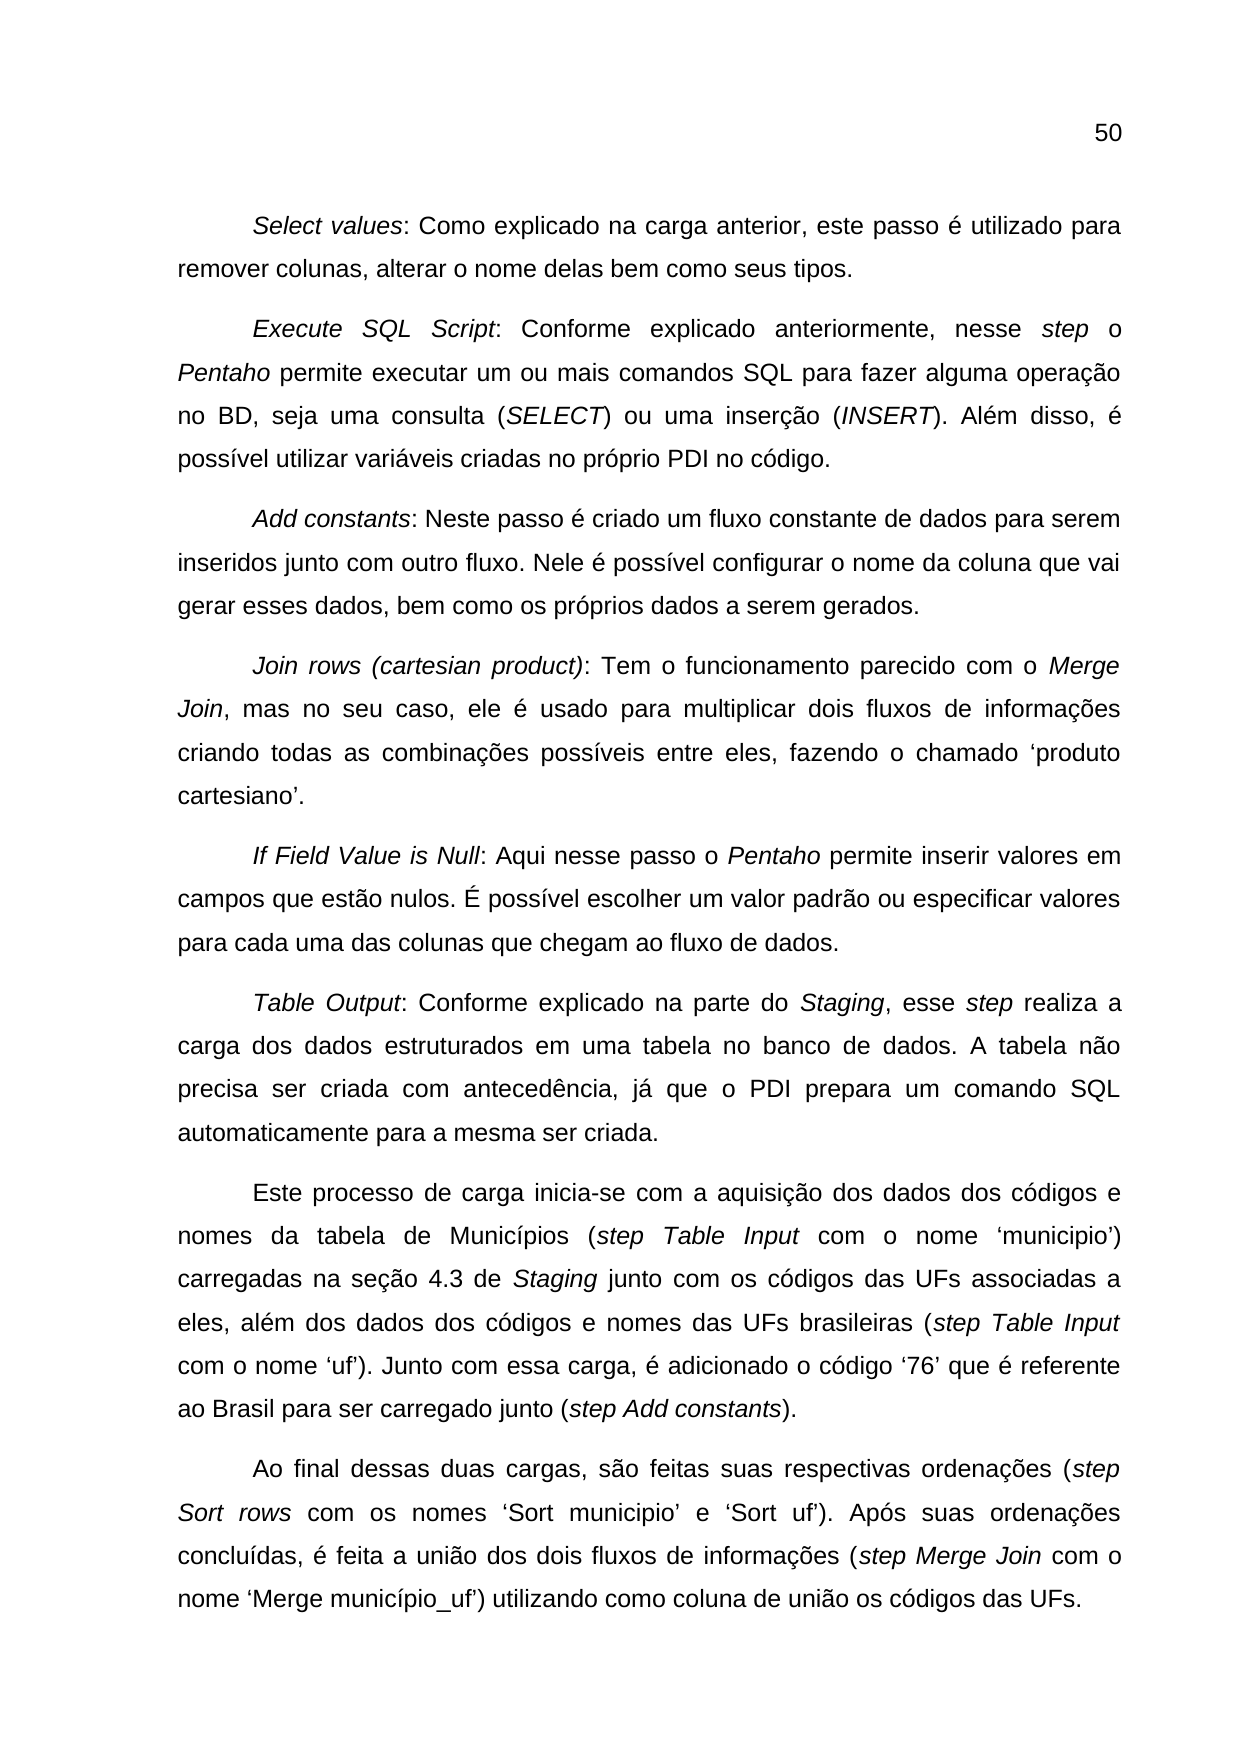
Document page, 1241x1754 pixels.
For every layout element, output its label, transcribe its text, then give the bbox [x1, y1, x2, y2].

text If Field Value is Null: Aqui nesse passo o Pentaho permite inserir valores em campos que estão nulos. É possível escolher um valor padrão ou especificar valores para cada uma das colunas que chegam ao fluxo de dados. [177, 841, 1122, 956]
text Execute SQL Script: Conforme explicado anteriormente, nesse step o Pentaho permite executar um ou mais comandos SQL para fazer alguma operação no BD, seja uma consulta (SELECT) ou uma inserção (INSERT). Além disso, é possível utilizar variáveis criadas no próprio PDI no código. [177, 314, 1122, 472]
text Ao final dessas duas cargas, são feitas suas respectivas ordenações (step Sort rows com os nomes ‘Sort municipio’ e ‘Sort uf’). Após suas ordenações concluídas, é feita a união dos dois fluxos de informações (step Merge Join com o nome ‘Merge município_uf’) utilizando como coluna de união os códigos das UFs. [177, 1454, 1122, 1612]
text Join rows (cartesian product): Tem o funcionamento parecido com o Merge Join, mas no seu caso, ele é usado para multiplicar dois fluxos de informações criando todas as combinações possíveis entre eles, fazendo o chamado ‘produto cartesiano’. [177, 651, 1122, 809]
text Add constants: Neste passo é criado um fluxo constante de dados para serem inseridos junto com outro fluxo. Nele é possível configurar o nome da coluna que vai gerar esses dados, bem como os próprios dados a serem gerados. [177, 504, 1122, 619]
text Este processo de carga inicia-se com a aquisição dos dados dos códigos e nomes da tabela de Municípios (step Table Input com o nome ‘municipio’) carregadas na seção 4.3 de Staging junto com os códigos das UFs associadas a eles, além dos dados dos códigos e nomes das UFs brasileiras (step Table Input com o nome ‘uf’). Junto com essa carga, é adicionado o código ‘76’ que é referente ao Brasil para ser carregado junto (step Add constants). [177, 1178, 1122, 1422]
text Table Output: Conforme explicado na parte do Staging, esse step realiza a carga dos dados estruturados em uma tabela no banco de dados. A tabela não precisa ser criada com antecedência, já que o PDI prepara um comando SQL automaticamente para a mesma ser criada. [177, 988, 1122, 1146]
text Select values: Como explicado na carga anterior, este passo é utilizado para remover colunas, alterar o nome delas bem como seus tipos. [177, 211, 1122, 282]
